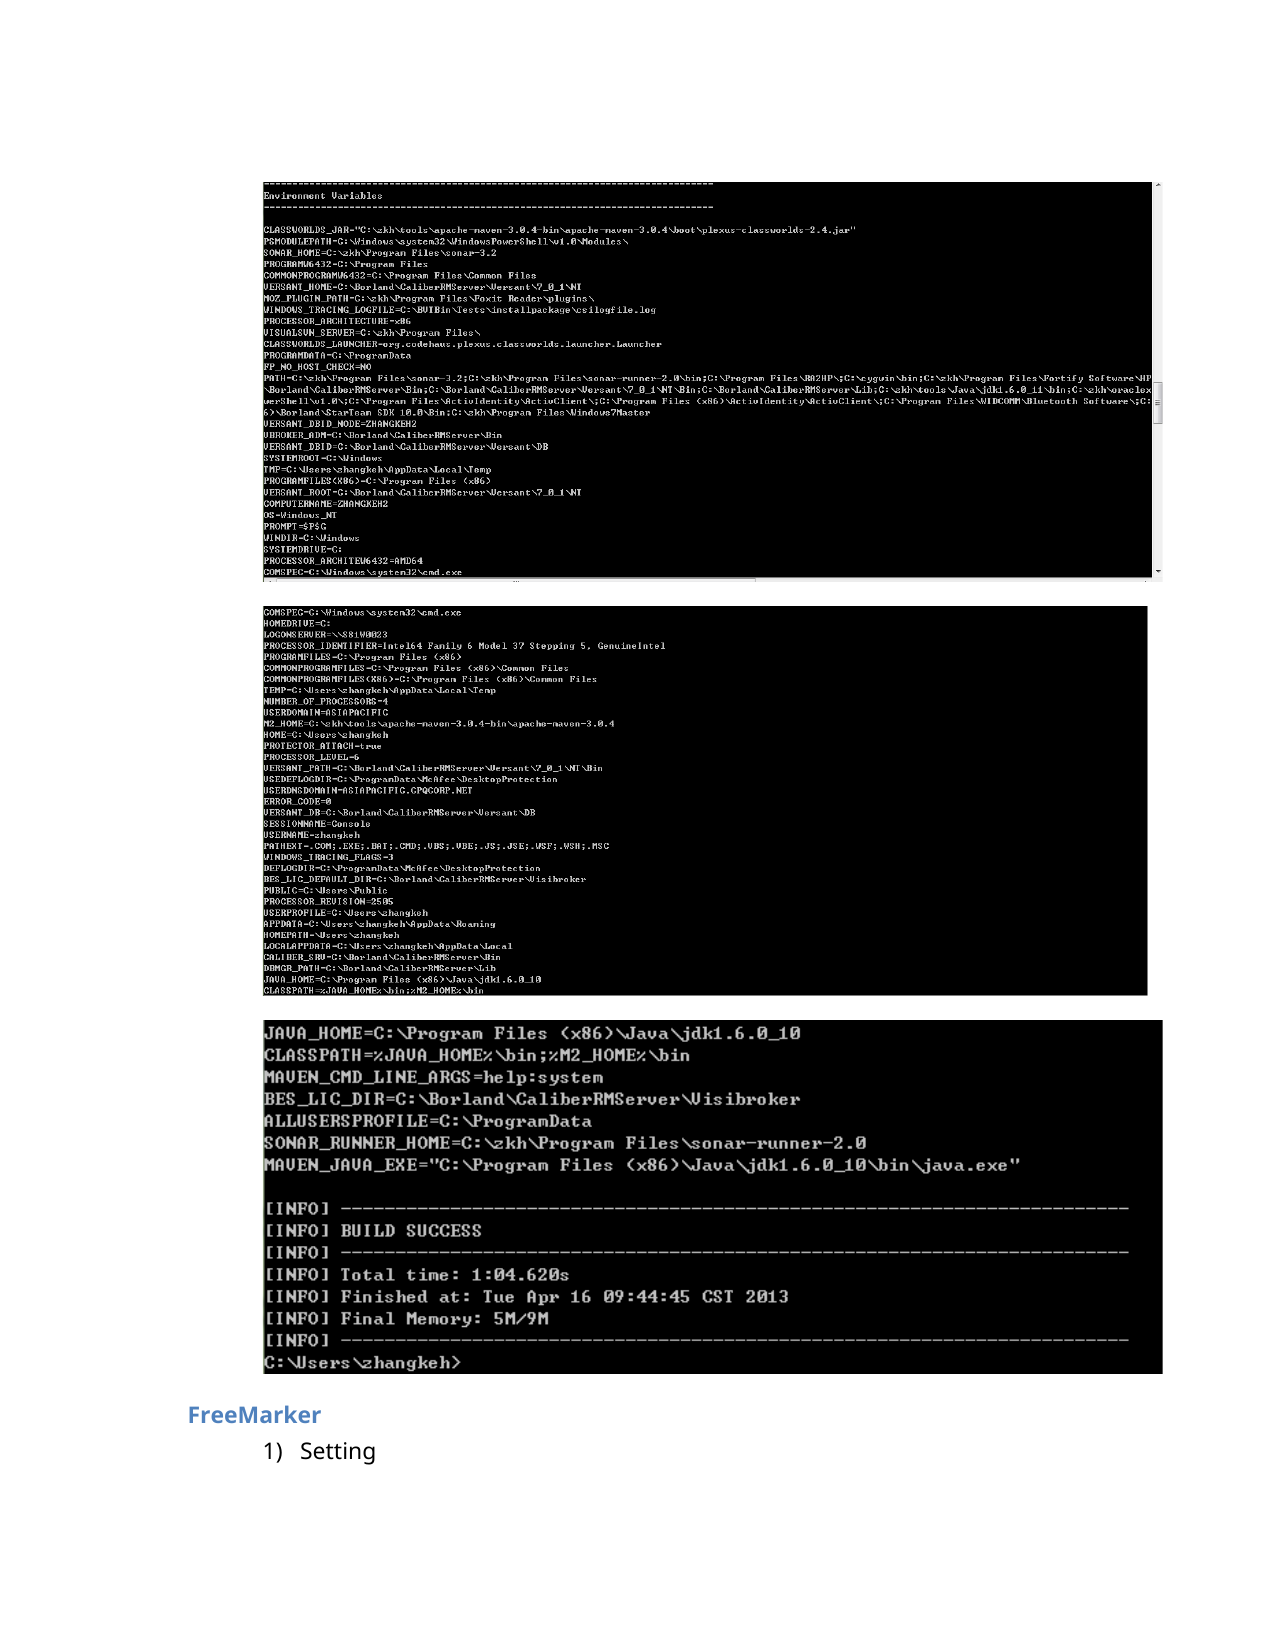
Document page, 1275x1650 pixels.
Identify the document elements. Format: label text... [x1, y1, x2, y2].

subtitle FreeMarker [187, 1399, 1087, 1430]
picture [262, 1020, 1163, 1374]
list Setting [262, 1434, 1087, 1466]
picture [262, 606, 1148, 996]
picture [262, 182, 1163, 582]
